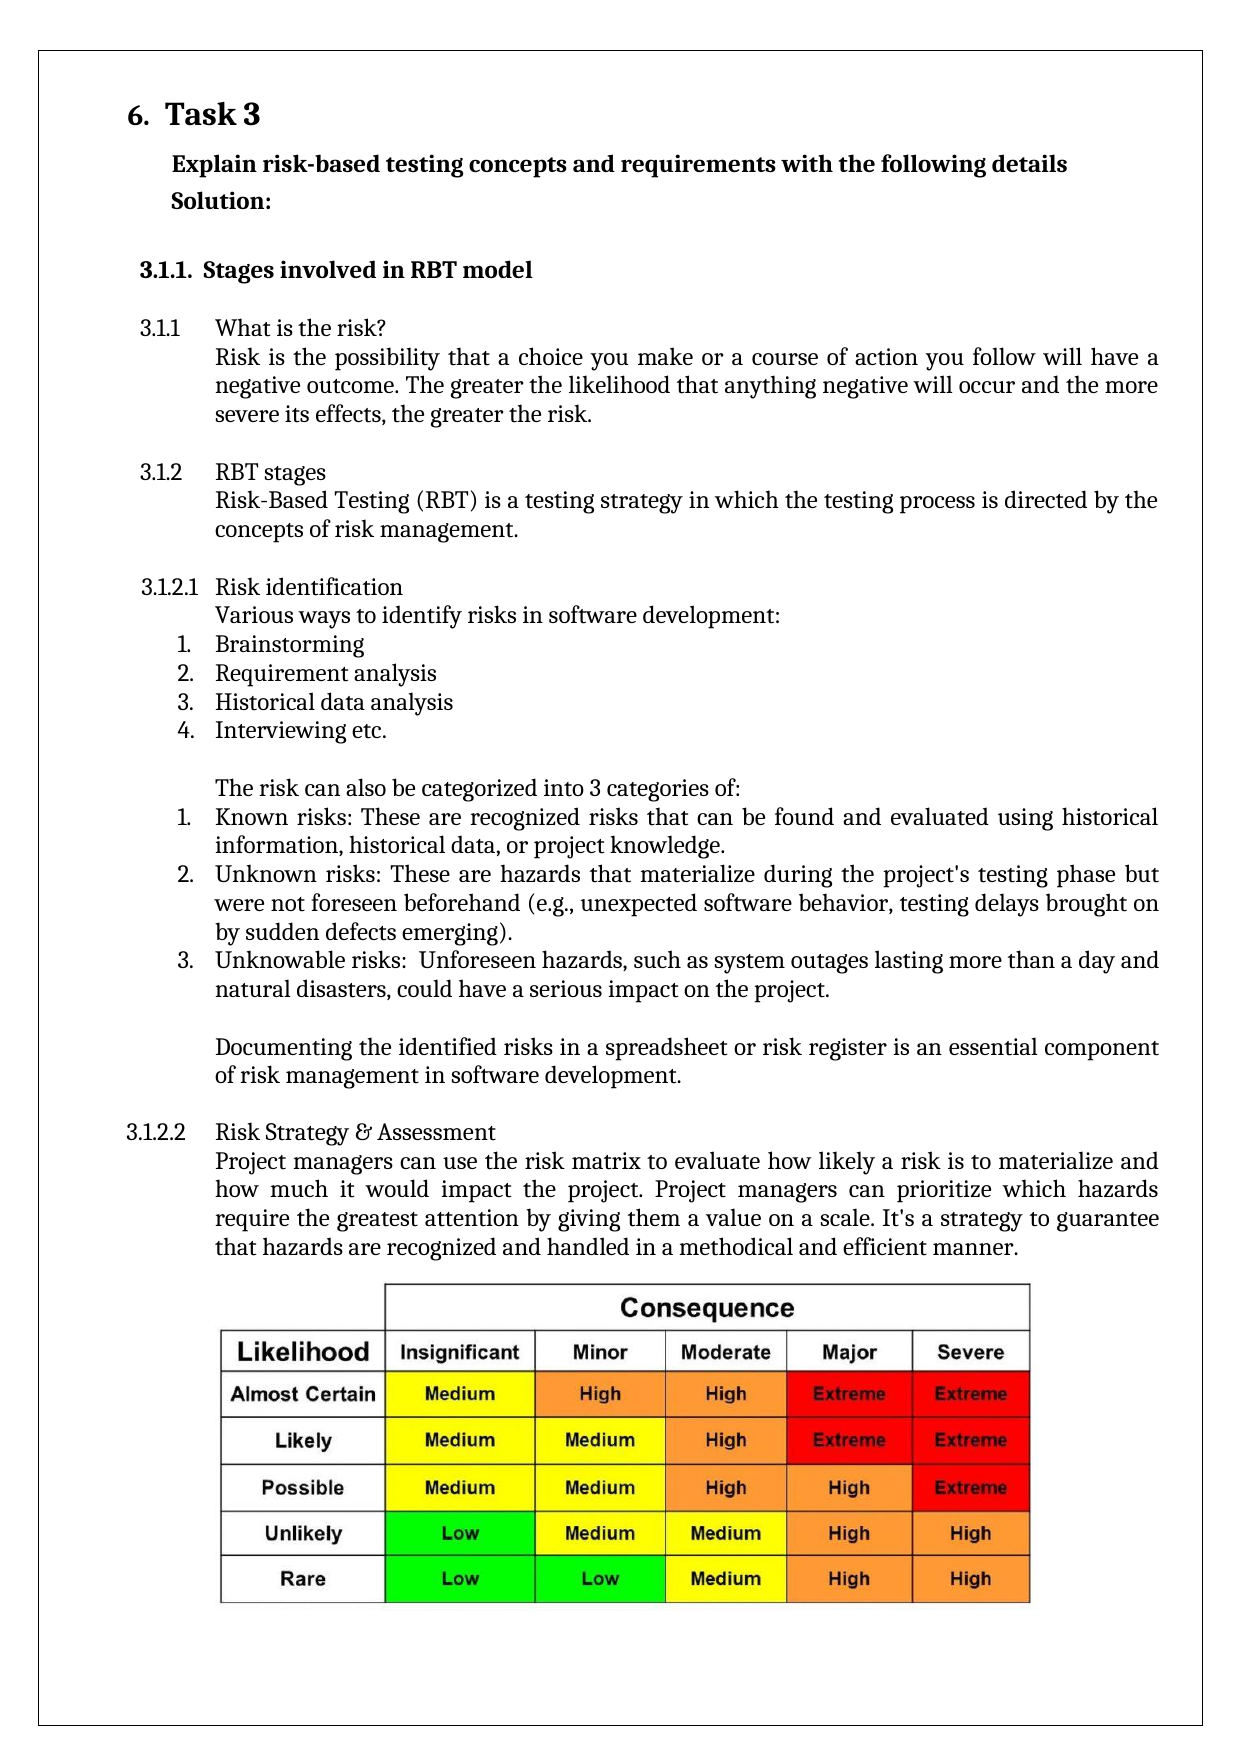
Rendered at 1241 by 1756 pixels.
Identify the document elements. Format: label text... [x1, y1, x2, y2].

text The risk can also be categorized into 3 categories of: [215, 774, 1160, 802]
picture [214, 1261, 1039, 1611]
list RBT stages [140, 457, 1160, 486]
text 3.1.1. Stages involved in RBT model [65, 256, 1146, 285]
text Explain risk-based testing concepts and requirements with the following details [172, 150, 1202, 178]
list Brainstorming [177, 630, 1160, 659]
list Unknown risks: These are hazards that materialize during the project's testing phase but were not foreseen beforehand (e.g., unexpected software behavior, testing delays brought on by sudden defects emerging). [177, 860, 1160, 946]
list Risk Strategy & Assessment [126, 1118, 1160, 1147]
list What is the risk? [140, 314, 1160, 342]
text Documenting the identified risks in a spreadsheet or risk register is an essential component of risk management in software development. [215, 1032, 1160, 1090]
list Requirement analysis [177, 659, 1160, 687]
list Interviewing etc. [177, 716, 1160, 745]
text Project managers can use the risk matrix to evaluate how likely a risk is to materialize and how much it would impact the project. Project managers can prioritize which hazards require the greatest attention by giving them a value on a scale. It's a strategy to guarantee that hazards are recognized and handled in a methodical and efficient manner. [215, 1147, 1160, 1262]
list Known risks: These are recognized risks that can be found and evaluated using historical information, historical data, or project knowledge. [177, 802, 1160, 860]
text Solution: [112, 187, 1202, 216]
text Various ways to identify risks in software development: [215, 601, 1160, 630]
list Risk identification [141, 572, 1160, 601]
text Risk is the possibility that a choice you make or a course of action you follow will have a negative outcome. The greater the likelihood that anything negative will occur and the more severe its effects, the greater the risk. [215, 342, 1160, 429]
list Historical data analysis [177, 687, 1160, 716]
text Risk-Based Testing (RBT) is a testing strategy in which the testing process is directed by the concepts of risk management. [215, 486, 1160, 544]
list Unknowable risks: Unforeseen hazards, such as system outages lasting more than a day and natural disasters, could have a serious impact on the project. [177, 946, 1160, 1004]
list Task 3 [127, 96, 1202, 134]
